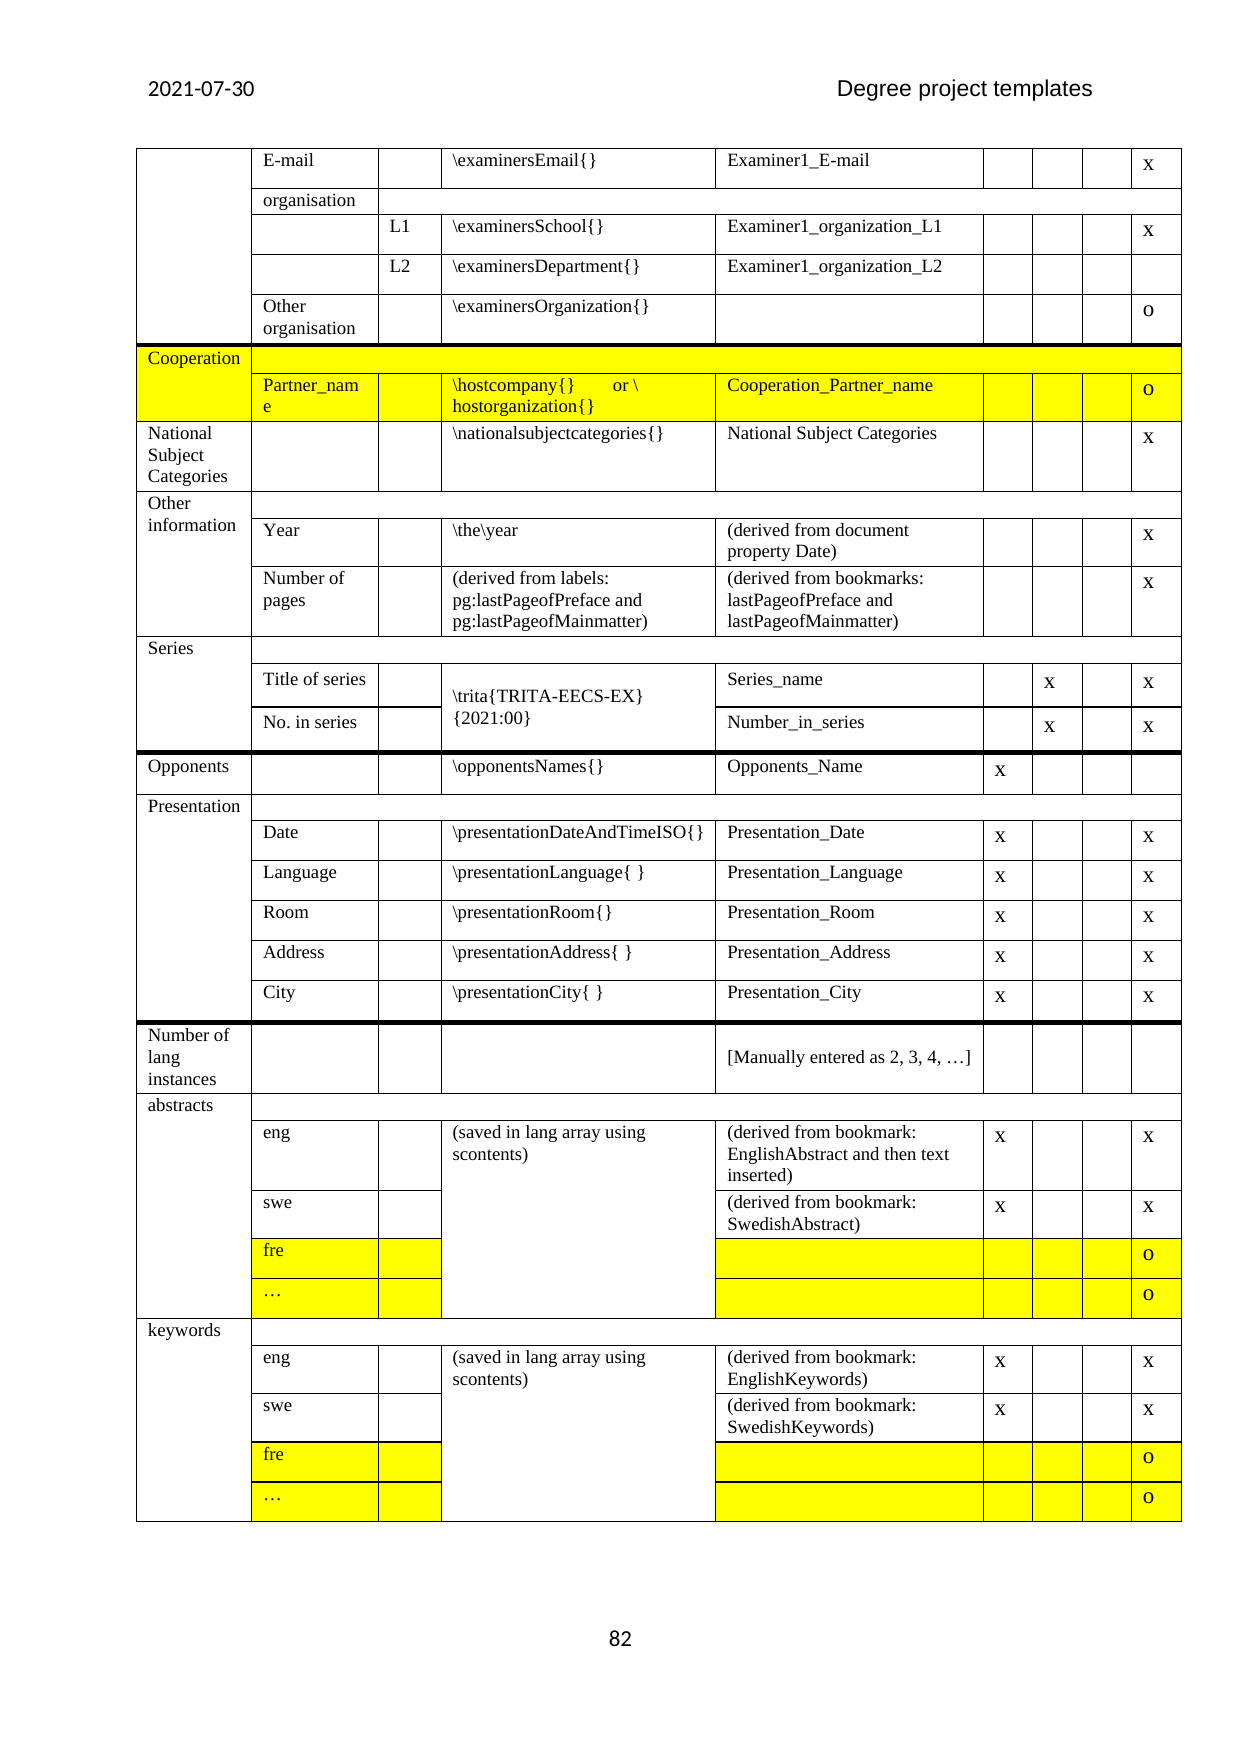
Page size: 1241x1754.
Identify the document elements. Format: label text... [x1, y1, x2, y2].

table_cell x [984, 821, 1032, 860]
table_cell x [984, 755, 1032, 793]
table_cell \presentationRoom{} [442, 901, 715, 940]
table_cell [1033, 1191, 1082, 1238]
table_cell swe [252, 1191, 378, 1238]
table_cell [252, 255, 378, 294]
table_cell [1083, 255, 1131, 294]
table_cell [1083, 861, 1131, 900]
table_cell City [252, 981, 378, 1020]
table_cell No. in series [252, 708, 378, 750]
table_cell E-mail [252, 149, 378, 187]
table_cell [1033, 1443, 1082, 1481]
table_cell (derived from bookmark: EnglishAbstract and then text inserted) [716, 1121, 983, 1190]
table_cell [1083, 755, 1131, 793]
table_cell [379, 1346, 441, 1393]
table_cell (derived from bookmarks: lastPageofPreface and lastPageofMainmatter) [716, 567, 983, 636]
table_cell [1083, 1239, 1131, 1278]
table_cell [984, 422, 1032, 491]
table_cell [379, 821, 441, 860]
table_cell Presentation [137, 795, 251, 1020]
table_cell [1033, 255, 1082, 294]
table_cell [1083, 1346, 1131, 1393]
table_cell (derived from document property Date) [716, 519, 983, 566]
table_cell [1033, 1394, 1082, 1441]
table_cell Cooperation_Partner_name [716, 374, 983, 421]
table_cell [1083, 422, 1131, 491]
table_cell x [984, 1346, 1032, 1393]
table_cell Other information [137, 492, 251, 636]
table_cell [252, 755, 378, 793]
table_cell [252, 422, 378, 491]
table_cell Partner_name [252, 374, 378, 421]
table_cell [252, 215, 378, 254]
table_cell \opponentsNames{} [442, 755, 715, 793]
table_cell [1083, 215, 1131, 254]
table_cell \trita{TRITA-EECS-EX}{2021:00} [442, 664, 715, 750]
table_cell x [1132, 1121, 1181, 1190]
table_cell [984, 1483, 1032, 1521]
table_cell \examinersEmail{} [442, 149, 715, 187]
table_cell [252, 492, 1181, 518]
table_cell Examiner1_organization_L2 [716, 255, 983, 294]
table_cell [716, 1279, 983, 1318]
table_cell Number of lang instances [137, 1025, 251, 1093]
table_cell [1083, 981, 1131, 1020]
table_cell [1033, 861, 1082, 900]
table_cell Number of pages [252, 567, 378, 636]
table_cell [984, 1279, 1032, 1318]
table_cell Number_in_series [716, 708, 983, 750]
table_cell x [1132, 708, 1181, 750]
table_cell x [1132, 215, 1181, 254]
table_cell [984, 664, 1032, 706]
table_cell [252, 637, 1181, 663]
table_cell [1083, 1121, 1131, 1190]
table_cell [379, 1121, 441, 1190]
table_cell [379, 861, 441, 900]
table_cell (derived from bookmark: SwedishKeywords) [716, 1394, 983, 1441]
table_cell \presentationLanguage{ } [442, 861, 715, 900]
table_cell [379, 981, 441, 1020]
table_cell [442, 1025, 715, 1093]
table_cell o [1132, 1443, 1181, 1481]
table_cell (saved in lang array using scontents) [442, 1121, 715, 1318]
table_cell [252, 1025, 378, 1093]
table_cell National Subject Categories [137, 422, 251, 491]
table_cell [1083, 1443, 1131, 1481]
table_cell [1083, 519, 1131, 566]
table_cell [379, 422, 441, 491]
table_cell [1083, 374, 1131, 421]
table_cell [1033, 519, 1082, 566]
table_cell Address [252, 941, 378, 980]
table_cell x [984, 941, 1032, 980]
table_cell x [1132, 981, 1181, 1020]
table_cell Other organisation [252, 295, 378, 342]
table_cell x [1132, 861, 1181, 900]
table_cell [1033, 1121, 1082, 1190]
table_cell x [984, 861, 1032, 900]
table_cell [379, 189, 1181, 214]
table_cell [1033, 981, 1082, 1020]
table_cell … [252, 1279, 378, 1318]
table_cell [984, 1025, 1032, 1093]
table_cell (saved in lang array using scontents) [442, 1346, 715, 1521]
table_cell Examiner1_E-mail [716, 149, 983, 187]
table_cell [984, 519, 1032, 566]
table_cell Presentation_City [716, 981, 983, 1020]
table_cell Presentation_Room [716, 901, 983, 940]
table_cell [1033, 422, 1082, 491]
table_cell x [1132, 149, 1181, 187]
table_cell \presentationCity{ } [442, 981, 715, 1020]
table_cell (derived from bookmark: EnglishKeywords) [716, 1346, 983, 1393]
table_cell [1132, 255, 1181, 294]
table_cell [1033, 567, 1082, 636]
table_cell x [984, 1191, 1032, 1238]
table_cell Cooperation [137, 347, 251, 421]
table_cell x [1132, 519, 1181, 566]
table_cell [252, 1094, 1181, 1120]
table_cell [1033, 821, 1082, 860]
table_cell [1083, 295, 1131, 342]
table_cell [252, 795, 1181, 820]
table_cell [1083, 1279, 1131, 1318]
table_cell [379, 1483, 441, 1521]
table_cell [379, 755, 441, 793]
table_cell [379, 295, 441, 342]
table_cell [379, 1239, 441, 1278]
table_cell swe [252, 1394, 378, 1441]
table_cell [1083, 1191, 1131, 1238]
table_cell [1033, 1025, 1082, 1093]
table_cell \presentationDateAndTimeISO{} [442, 821, 715, 860]
table_cell [379, 901, 441, 940]
table_cell [379, 941, 441, 980]
table_cell [1083, 664, 1131, 706]
table_cell [1033, 1279, 1082, 1318]
table_cell [984, 374, 1032, 421]
table_cell Language [252, 861, 378, 900]
table_cell [1033, 149, 1082, 187]
table_cell [1083, 821, 1131, 860]
table_cell fre [252, 1443, 378, 1481]
table_cell [379, 567, 441, 636]
table_cell [1083, 567, 1131, 636]
table_cell x [1132, 1346, 1181, 1393]
table_cell [1033, 374, 1082, 421]
table_cell [1033, 901, 1082, 940]
table_cell [1083, 708, 1131, 750]
table_cell [379, 1025, 441, 1093]
table_cell x [1132, 1191, 1181, 1238]
table_cell \presentationAddress{ } [442, 941, 715, 980]
table_cell x [1132, 821, 1181, 860]
table_cell [1132, 1025, 1181, 1093]
table_cell \nationalsubjectcategories{} [442, 422, 715, 491]
table_cell [716, 1443, 983, 1481]
table_cell \the\year [442, 519, 715, 566]
table_cell [984, 255, 1032, 294]
table_cell L2 [379, 255, 441, 294]
table_cell o [1132, 1239, 1181, 1278]
table_cell [Manually entered as 2, 3, 4, …] [716, 1025, 983, 1093]
table_cell [716, 1483, 983, 1521]
table_cell [379, 1279, 441, 1318]
table_cell [1083, 1483, 1131, 1521]
table_cell Series [137, 637, 251, 750]
table_cell [984, 1443, 1032, 1481]
table_cell x [1132, 1394, 1181, 1441]
table_cell [1083, 1025, 1131, 1093]
table_cell [984, 215, 1032, 254]
table_cell x [1132, 422, 1181, 491]
table_cell [379, 708, 441, 750]
table_cell [1132, 755, 1181, 793]
table_cell eng [252, 1121, 378, 1190]
table_cell [1083, 941, 1131, 980]
table_cell [716, 1239, 983, 1278]
table_cell Presentation_Address [716, 941, 983, 980]
table_cell [252, 347, 1181, 373]
table_cell Series_name [716, 664, 983, 706]
table_cell [379, 1394, 441, 1441]
table_cell [1083, 149, 1131, 187]
table_cell o [1132, 374, 1181, 421]
table_cell Opponents_Name [716, 755, 983, 793]
table_cell \examinersSchool{} [442, 215, 715, 254]
table_cell \examinersDepartment{} [442, 255, 715, 294]
table_cell abstracts [137, 1094, 251, 1318]
table_cell [984, 149, 1032, 187]
table_cell [1033, 295, 1082, 342]
table_cell National Subject Categories [716, 422, 983, 491]
table_cell o [1132, 295, 1181, 342]
table_cell [379, 1191, 441, 1238]
table_cell fre [252, 1239, 378, 1278]
table_cell Opponents [137, 755, 251, 793]
table_cell … [252, 1483, 378, 1521]
table_cell [379, 664, 441, 706]
table_cell x [984, 981, 1032, 1020]
table_cell \hostcompany{} or \hostorganization{} [442, 374, 715, 421]
table_cell \examinersOrganization{} [442, 295, 715, 342]
table_cell Presentation_Date [716, 821, 983, 860]
table_cell eng [252, 1346, 378, 1393]
table_cell x [984, 1121, 1032, 1190]
table_cell o [1132, 1279, 1181, 1318]
table_cell x [984, 901, 1032, 940]
table_cell Title of series [252, 664, 378, 706]
table_cell Room [252, 901, 378, 940]
table_cell x [984, 1394, 1032, 1441]
table_cell [379, 519, 441, 566]
table_cell [716, 295, 983, 342]
table_cell keywords [137, 1319, 251, 1521]
table_cell [379, 1443, 441, 1481]
table_cell x [1132, 664, 1181, 706]
table_cell Presentation_Language [716, 861, 983, 900]
table_cell [1033, 215, 1082, 254]
table_cell (derived from bookmark: SwedishAbstract) [716, 1191, 983, 1238]
table_cell x [1132, 567, 1181, 636]
table_cell [379, 374, 441, 421]
table_cell [1083, 1394, 1131, 1441]
table_cell [1033, 755, 1082, 793]
table_cell Year [252, 519, 378, 566]
table_cell [1083, 901, 1131, 940]
table_cell Examiner1_organization_L1 [716, 215, 983, 254]
table_cell [1033, 941, 1082, 980]
table_cell x [1132, 941, 1181, 980]
table_cell (derived from labels: pg:lastPageofPreface and pg:lastPageofMainmatter) [442, 567, 715, 636]
table_cell [984, 708, 1032, 750]
table_cell [1033, 1483, 1082, 1521]
table_cell [252, 1319, 1181, 1345]
table_cell [984, 567, 1032, 636]
table_cell L1 [379, 215, 441, 254]
table_cell o [1132, 1483, 1181, 1521]
table_cell [984, 1239, 1032, 1278]
table_cell [1033, 1346, 1082, 1393]
table_cell [984, 295, 1032, 342]
table_cell Date [252, 821, 378, 860]
table_cell x [1132, 901, 1181, 940]
table_cell organisation [252, 189, 378, 214]
table_cell [1033, 1239, 1082, 1278]
table_cell [379, 149, 441, 187]
table_cell x [1033, 708, 1082, 750]
table_cell x [1033, 664, 1082, 706]
